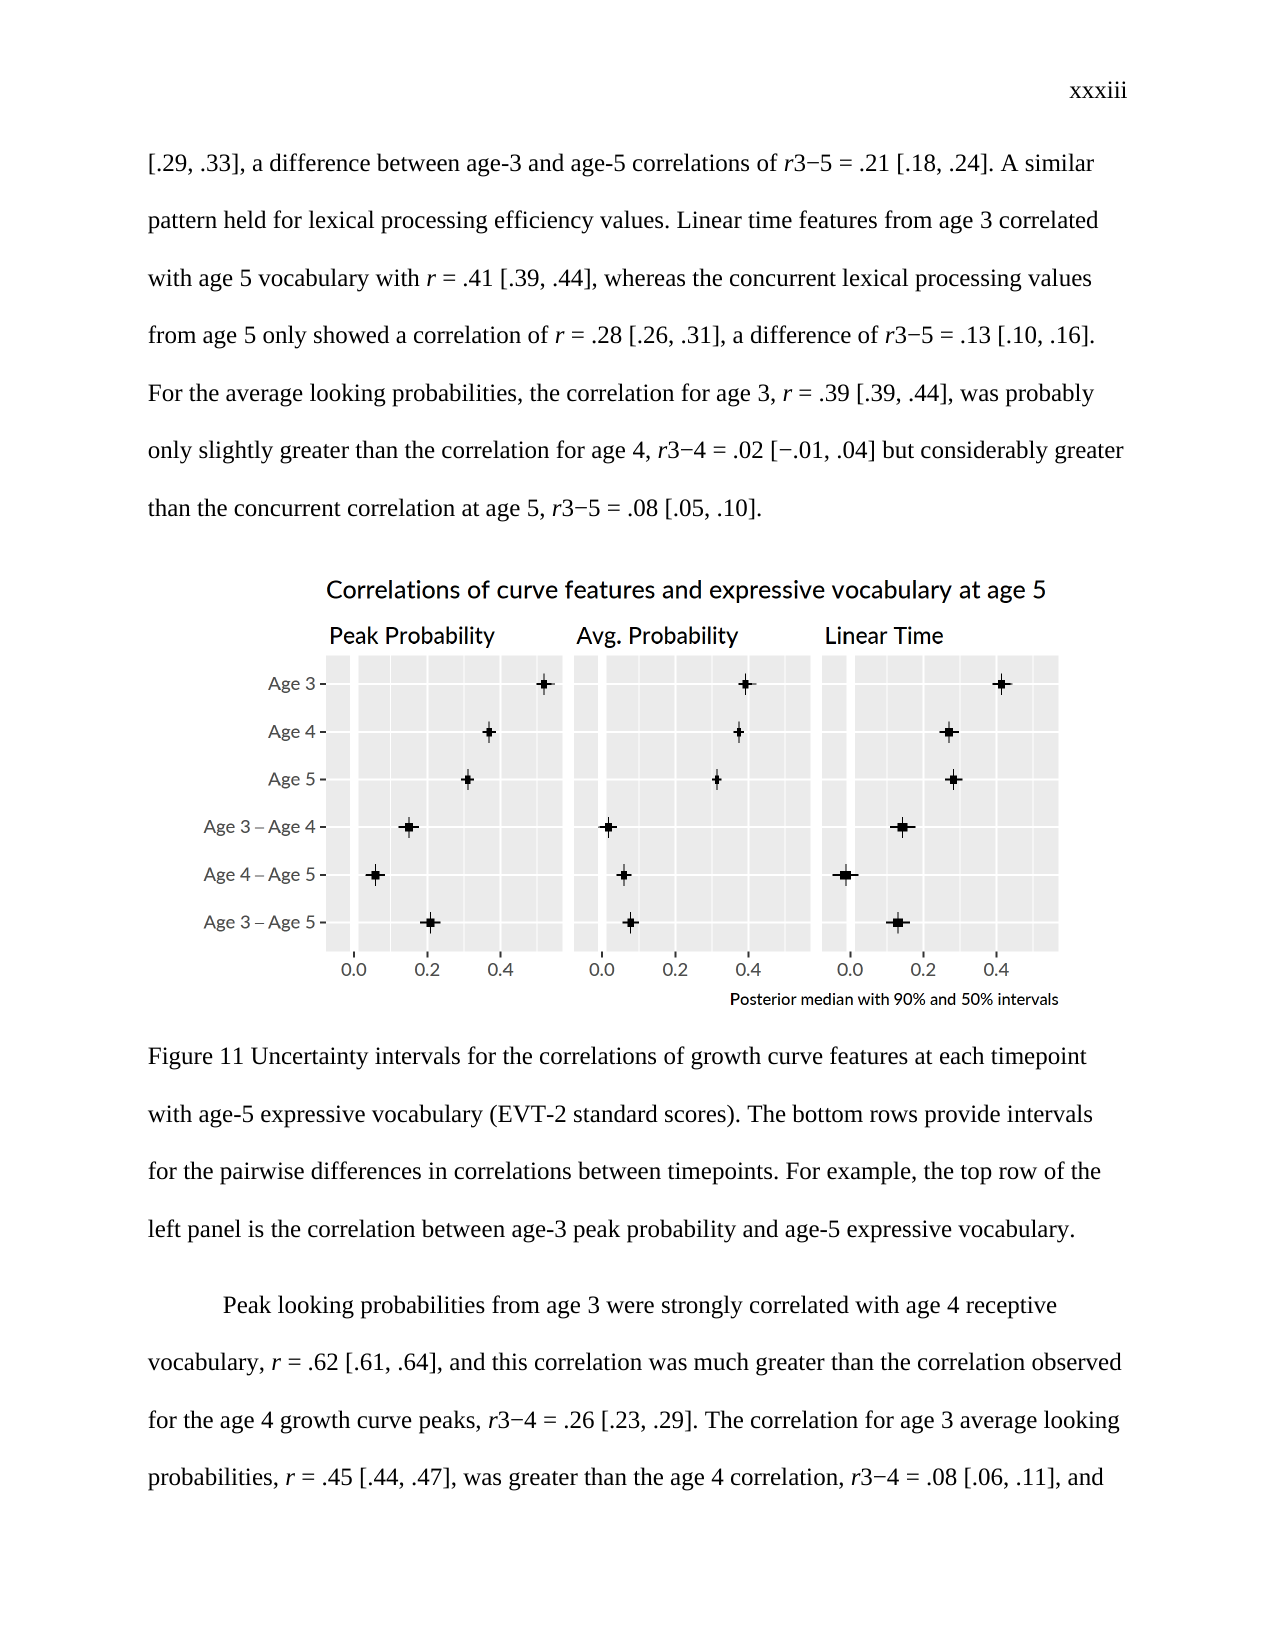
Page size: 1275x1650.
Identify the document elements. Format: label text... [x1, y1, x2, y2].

picture [166, 568, 1070, 1021]
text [148, 1290, 1127, 1491]
text Figure 11 Uncertainty intervals for the correlations of growth curve features at each timepoint with age-5 expressive vocabulary (EVT-2 standard scores). The bottom rows provide intervals for the pairwise differences in correlations between timepoints. For example, the top row of the left panel is the correlation between age-3 peak probability and age-5 expressive vocabulary. [148, 1041, 1127, 1242]
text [148, 148, 1127, 521]
